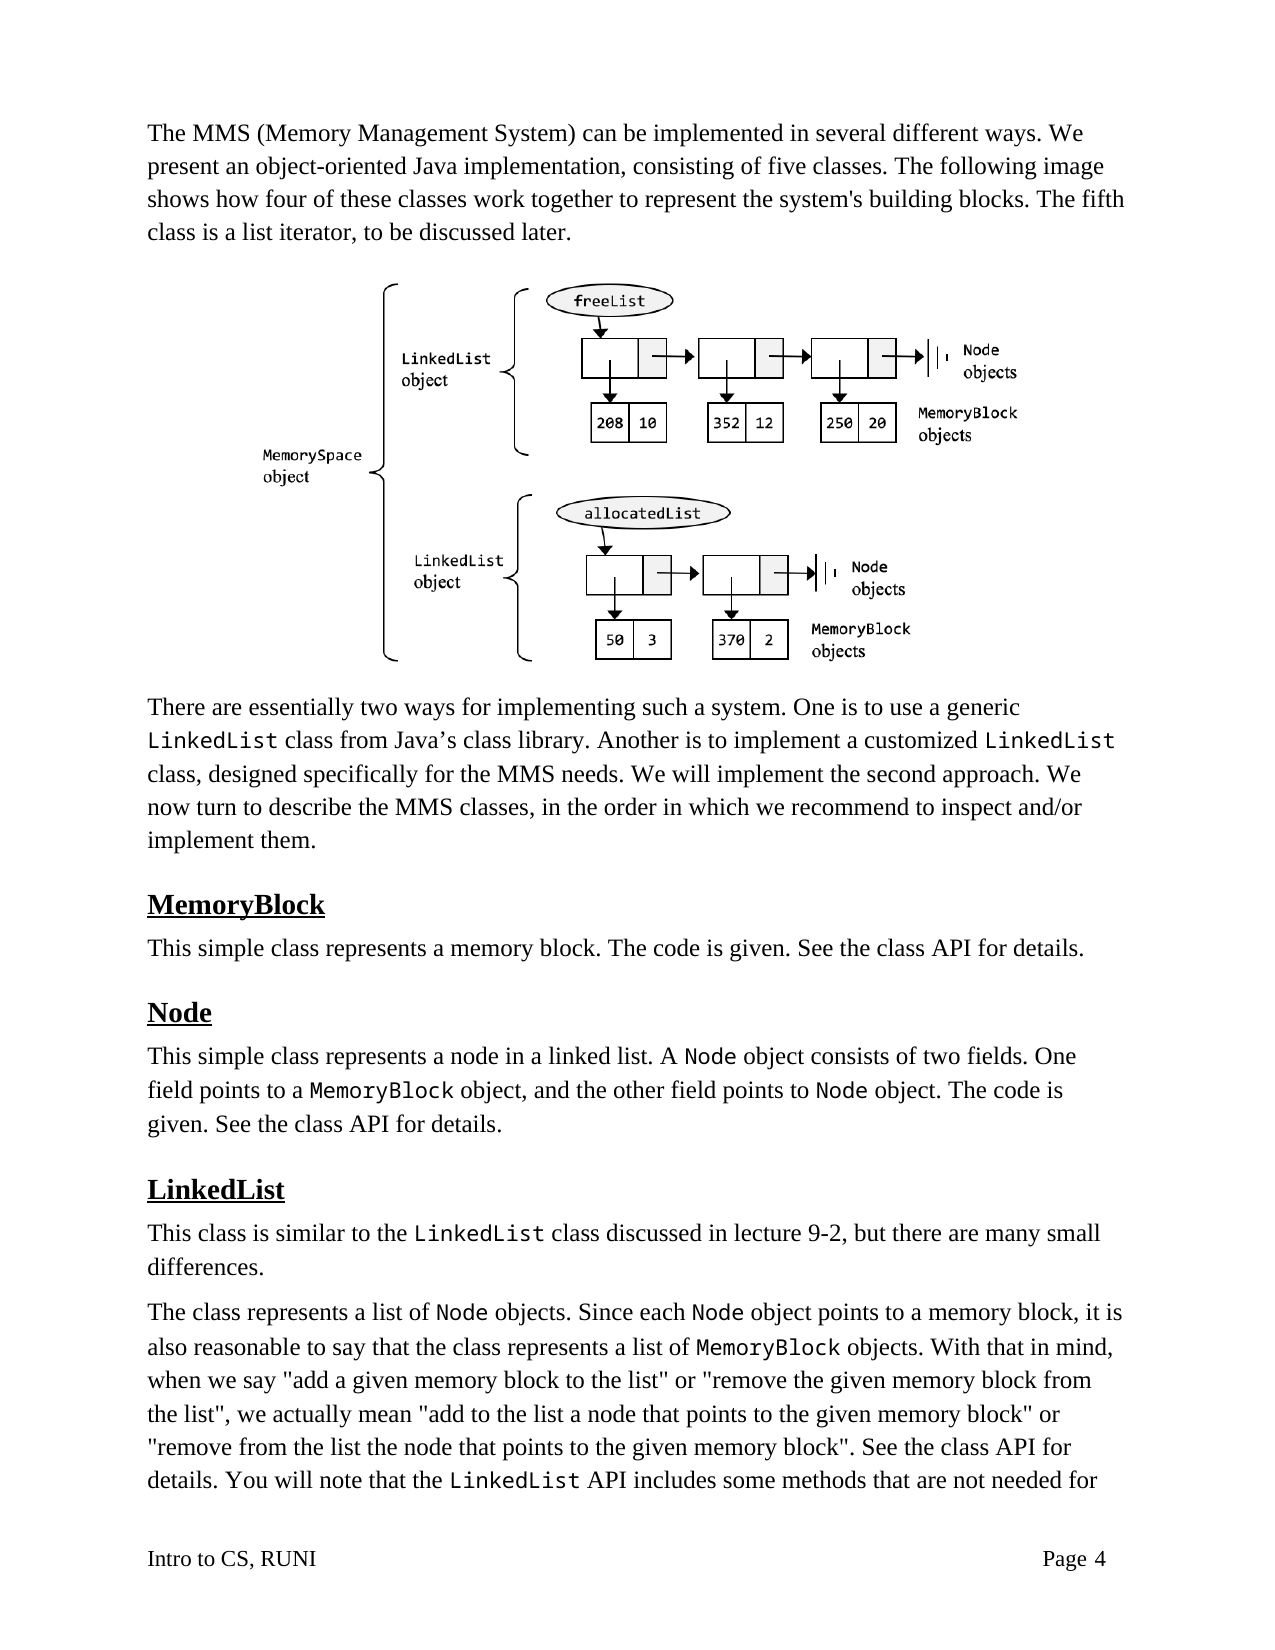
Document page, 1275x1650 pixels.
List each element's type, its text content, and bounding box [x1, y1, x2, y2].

text This simple class represents a memory block. The code is given. See the class API for details. [147, 933, 1128, 962]
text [147, 1297, 1128, 1494]
text This simple class represents a node in a linked list. A Node object consists of two fields. One field points to a MemoryBlock object, and the other field points to Node object. The code is given. See the class API for details. [147, 1041, 1128, 1138]
subtitle LinkedList [147, 1172, 1128, 1205]
text The MMS (Memory Management System) can be implemented in several different ways. We present an object-oriented Java implementation, consisting of five classes. The following image shows how four of these classes work together to represent the system's building blocks. The fifth class is a list iterator, to be discussed later. [147, 118, 1128, 246]
subtitle Node [147, 995, 1128, 1029]
text There are essentially two ways for implementing such a system. One is to use a generic LinkedList class from Java’s class library. Another is to implement a customized LinkedList class, designed specifically for the MMS needs. We will implement the second approach. We now turn to describe the MMS classes, in the order in which we recommend to inspect and/or implement them. [147, 692, 1128, 854]
picture [243, 262, 1032, 676]
text This class is similar to the LinkedList class discussed in lecture 9-2, but there are many small differences. [147, 1218, 1128, 1281]
subtitle MemoryBlock [147, 887, 1128, 921]
